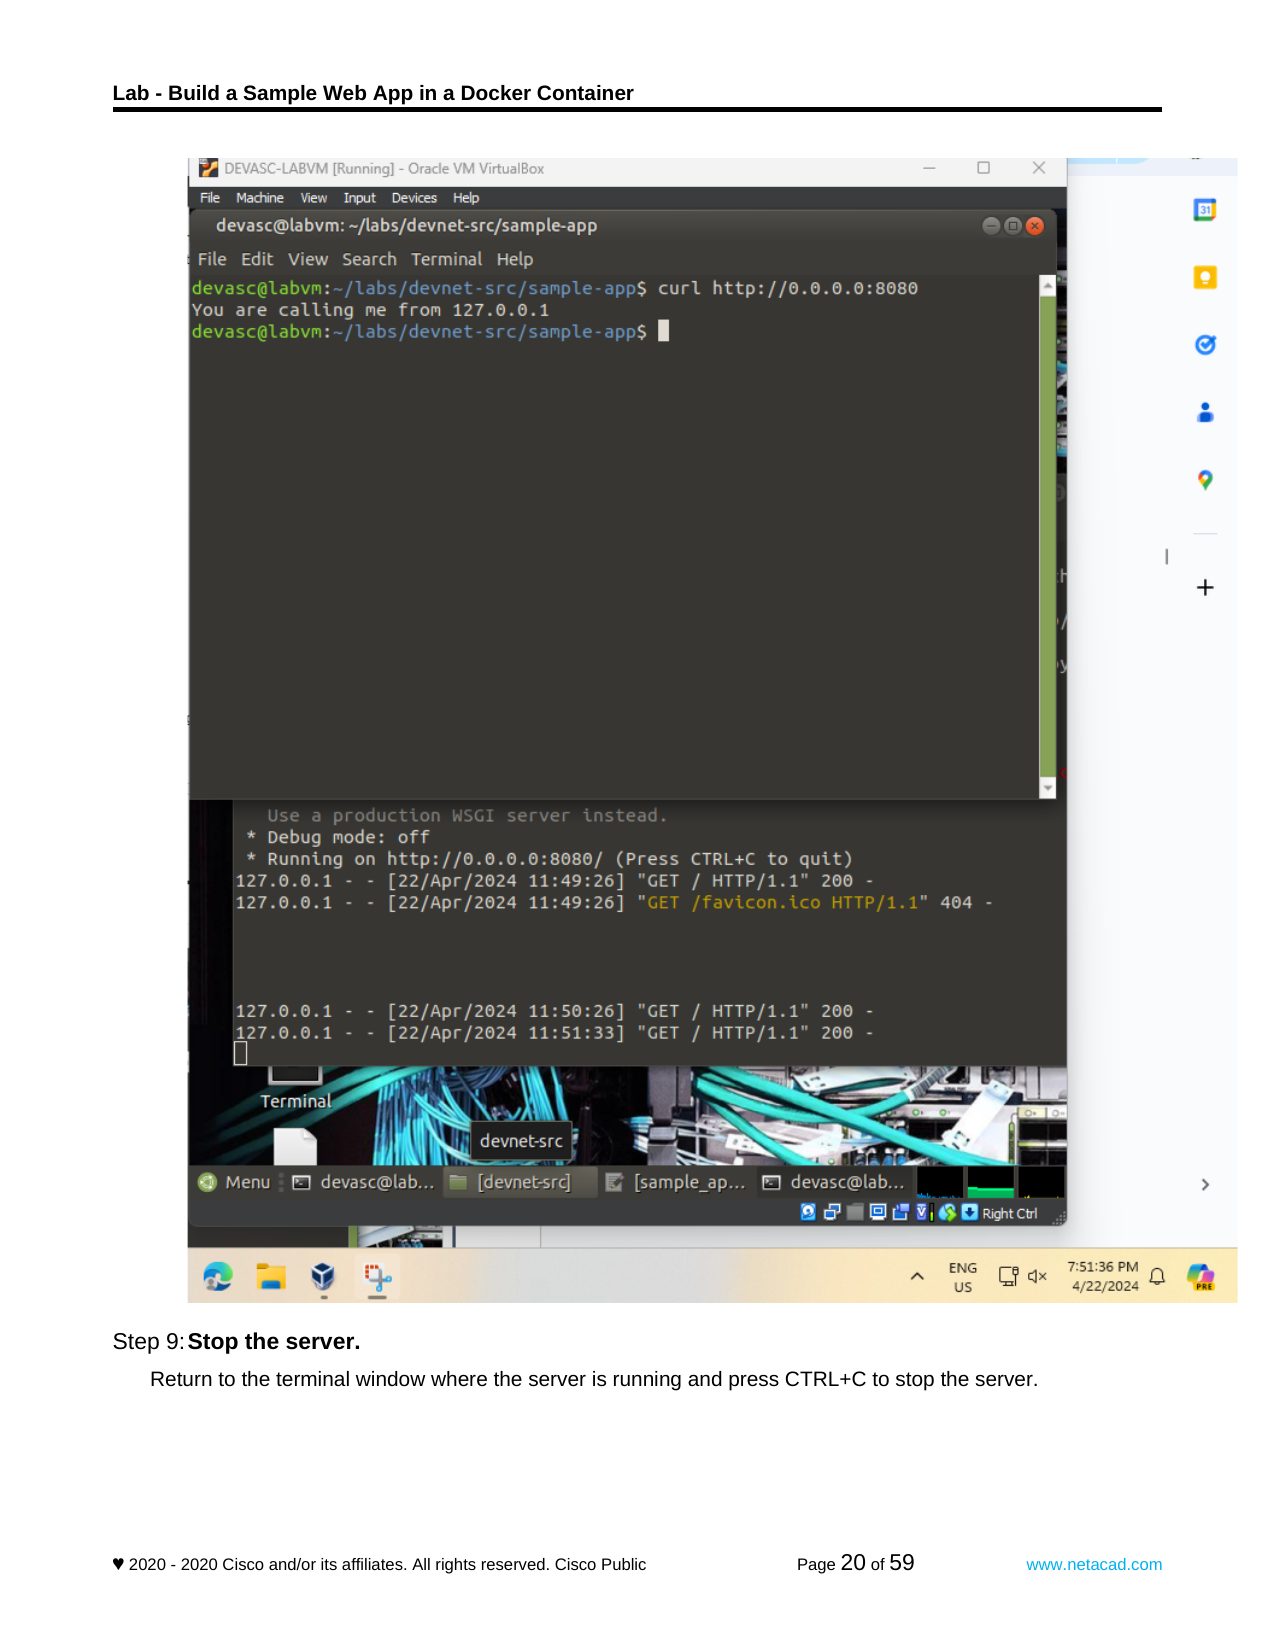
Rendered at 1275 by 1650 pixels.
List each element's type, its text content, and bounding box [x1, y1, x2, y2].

text Return to the terminal window where the server is running and press CTRL+C to stop the server. [150, 1367, 1162, 1391]
subtitle Stop the server. [112, 1328, 1162, 1354]
picture [187, 158, 1238, 1303]
